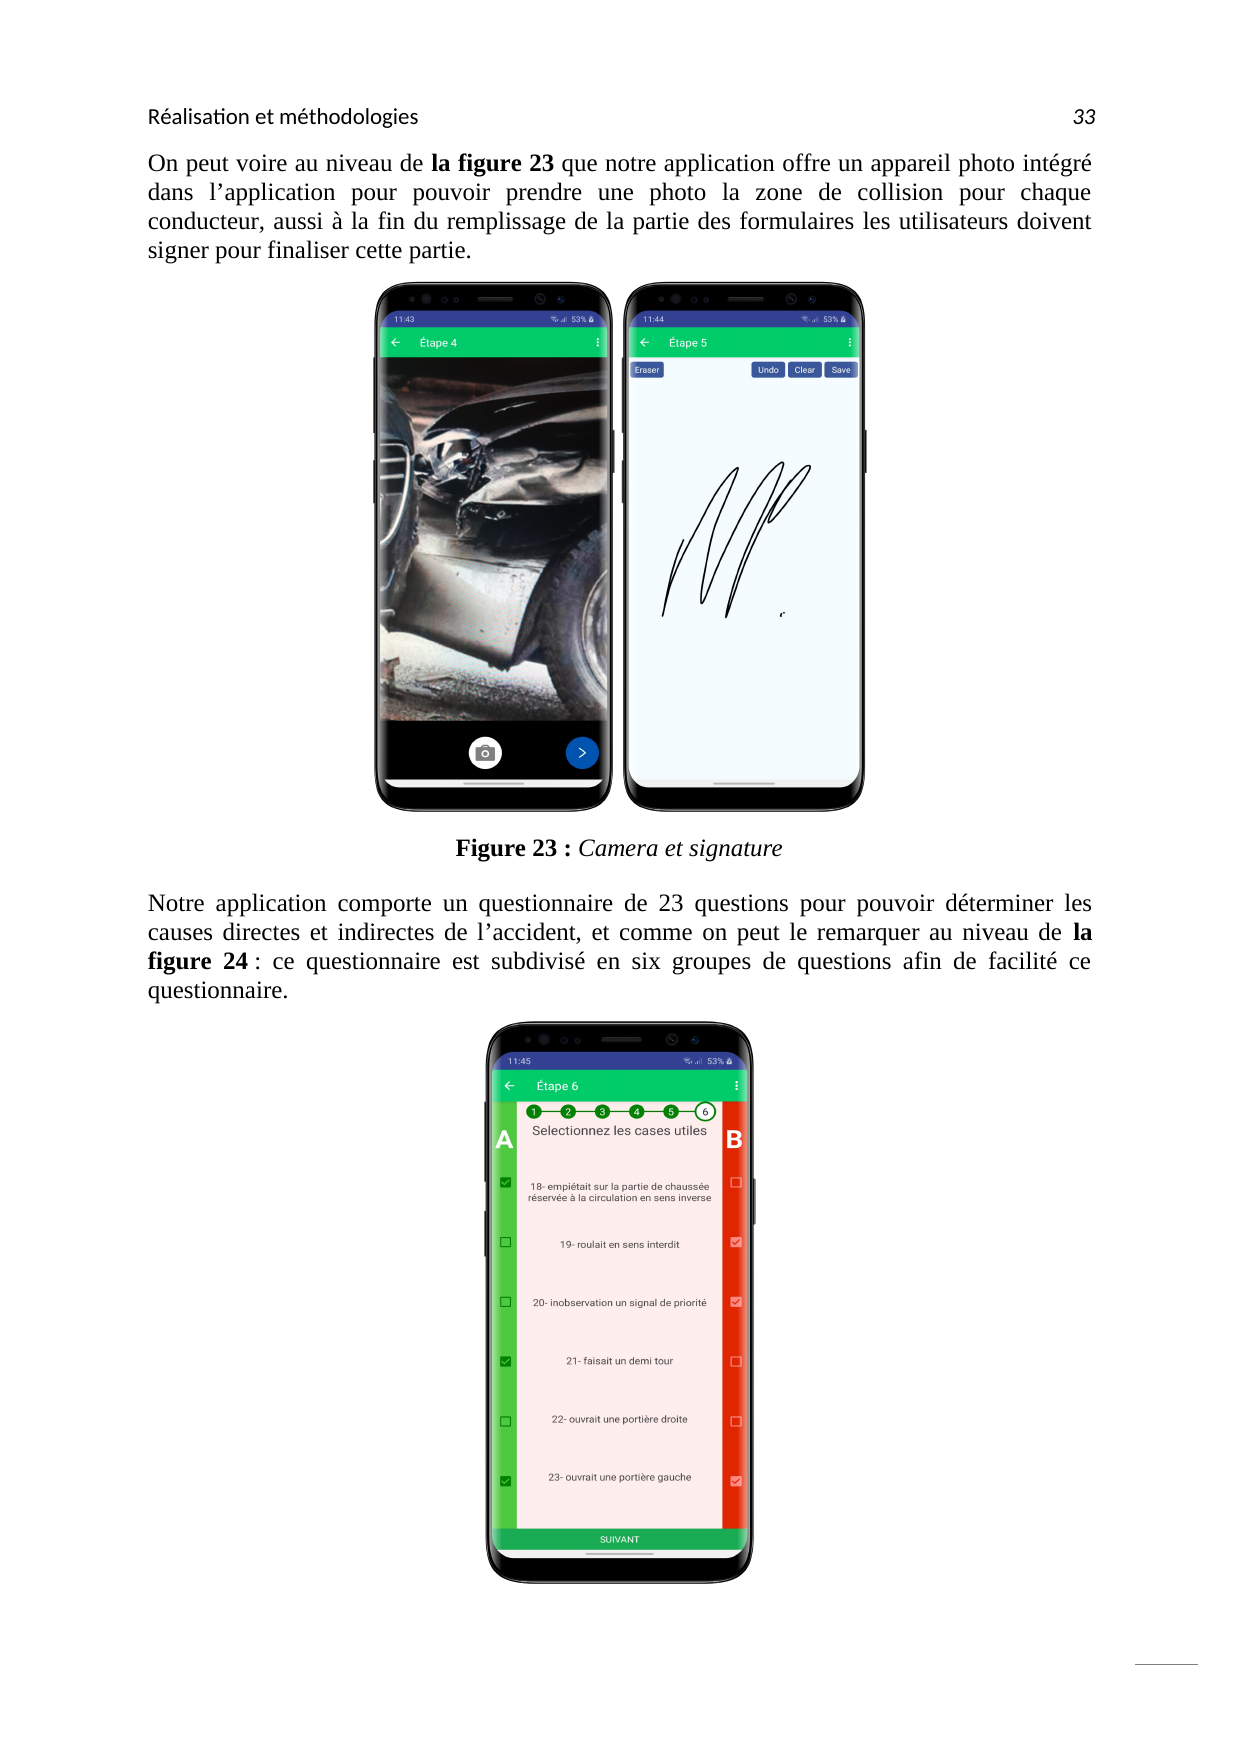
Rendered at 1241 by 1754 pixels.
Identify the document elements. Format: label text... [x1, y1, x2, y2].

picture [373, 280, 867, 813]
text On peut voire au niveau de la figure 23 que notre application offre un appareil photo intégré dans l’application pour pouvoir prendre une photo la zone de collision pour chaque conducteur, aussi à la fin du remplissage de la partie des formulaires les utilisateurs doivent signer pour finaliser cette partie. [148, 148, 1093, 264]
picture [484, 1020, 757, 1584]
text Notre application comporte un questionnaire de 23 questions pour pouvoir déterminer les causes directes et indirectes de l’accident, et comme on peut le remarquer au niveau de la figure 24 : ce questionnaire est subdivisé en six groupes de questions afin de facilité ce questionnaire. [148, 887, 1093, 1004]
text Figure 23 : Camera et signature [148, 833, 1093, 862]
